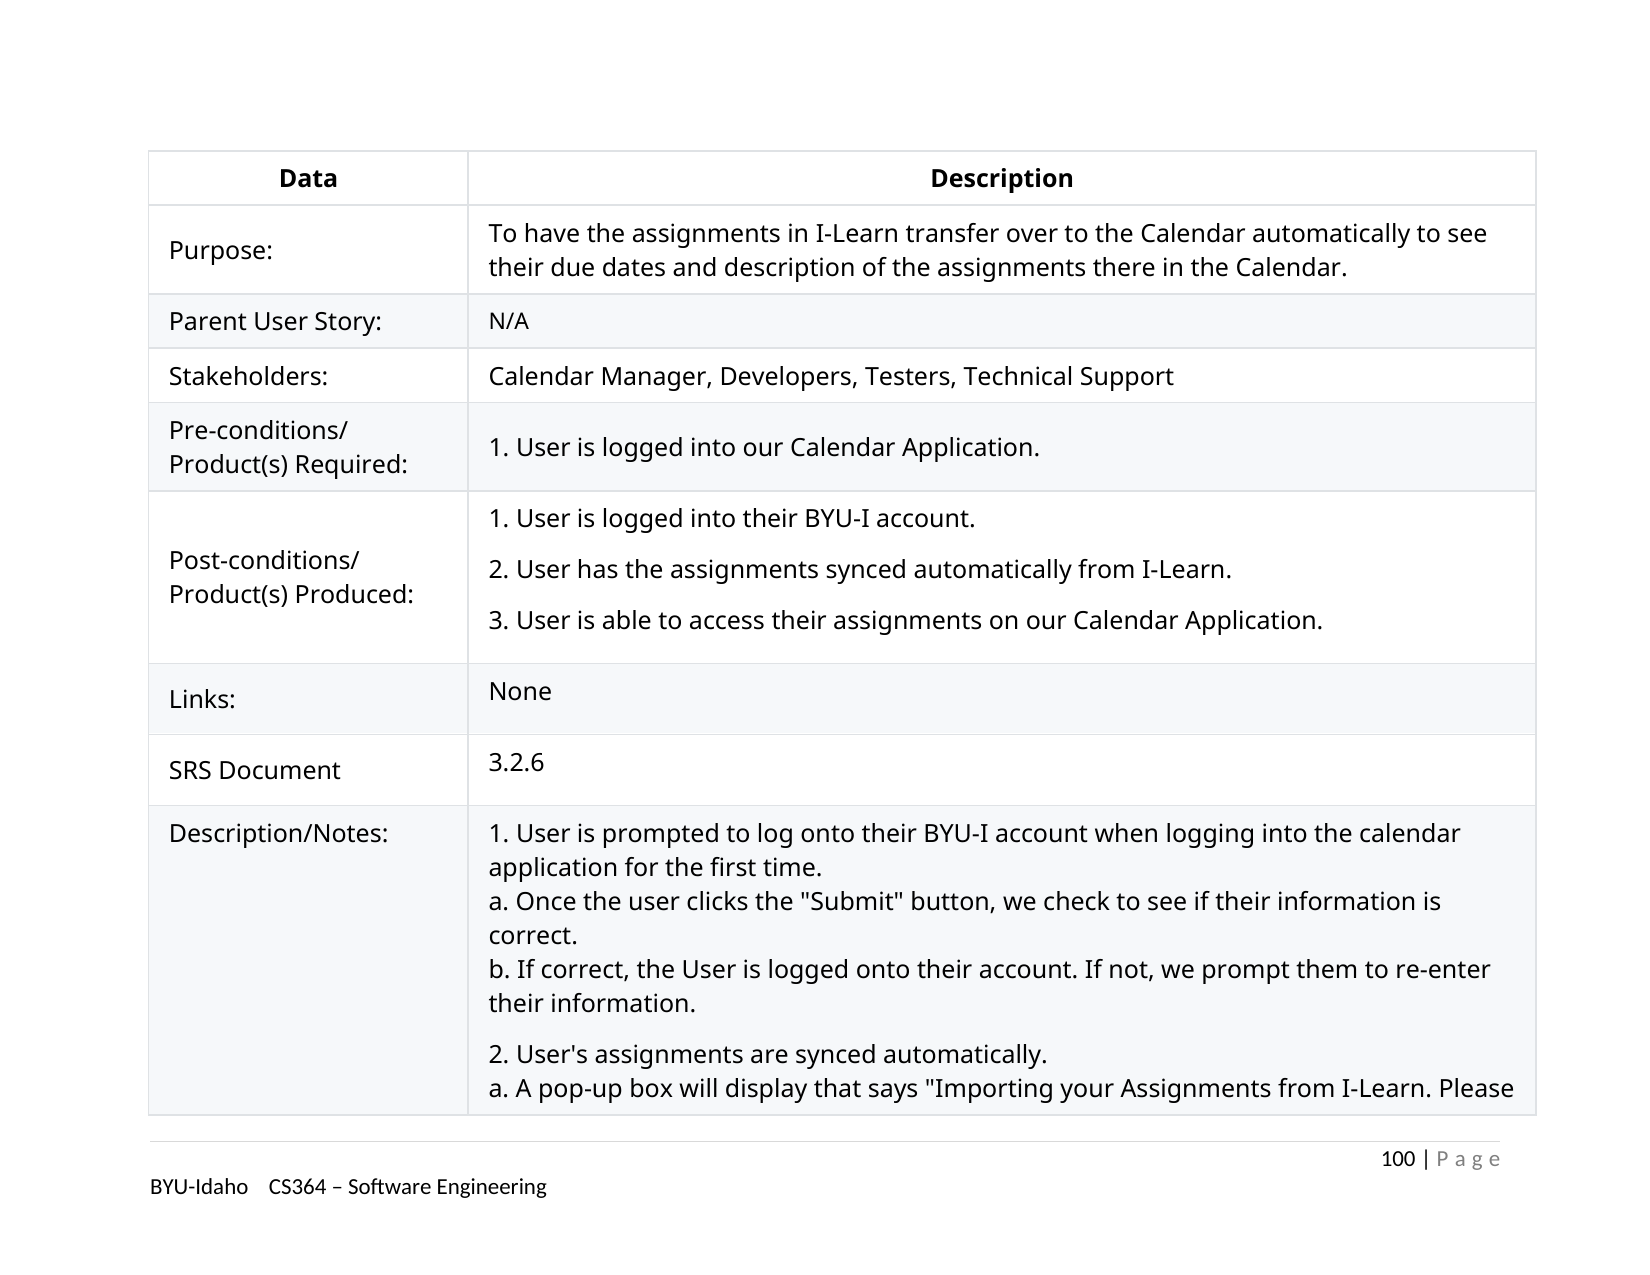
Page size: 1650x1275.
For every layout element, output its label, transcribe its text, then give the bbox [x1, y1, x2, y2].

table_cell Parent User Story: [149, 295, 467, 347]
table_cell SRS Document [149, 735, 467, 804]
table_cell To have the assignments in I-Learn transfer over to the Calendar automatically to see their due dates and description of the assignments there in the Calendar. [469, 206, 1535, 293]
table_cell Description/Notes: [149, 806, 467, 1114]
table_cell Pre-conditions/Product(s) Required: [149, 403, 467, 490]
table_cell Links: [149, 664, 467, 733]
table_cell 3.2.6 [469, 735, 1535, 804]
table_cell Post-conditions/Product(s) Produced: [149, 492, 467, 662]
table_cell 1. User is logged into our Calendar Application. [469, 403, 1535, 490]
table_cell Stakeholders: [149, 349, 467, 402]
table_cell Purpose: [149, 206, 467, 293]
table_cell N/A [469, 295, 1535, 347]
table_cell Calendar Manager, Developers, Testers, Technical Support [469, 349, 1535, 402]
table_cell None [469, 664, 1535, 733]
table_header Description [469, 152, 1535, 204]
table_cell 1. User is logged into their BYU-I account. 2. User has the assignments synced automatically from I-Learn. 3. User is able to access their assignments on our Calendar Application. [469, 492, 1535, 662]
table_header Data [149, 152, 467, 204]
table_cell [469, 806, 1535, 1114]
